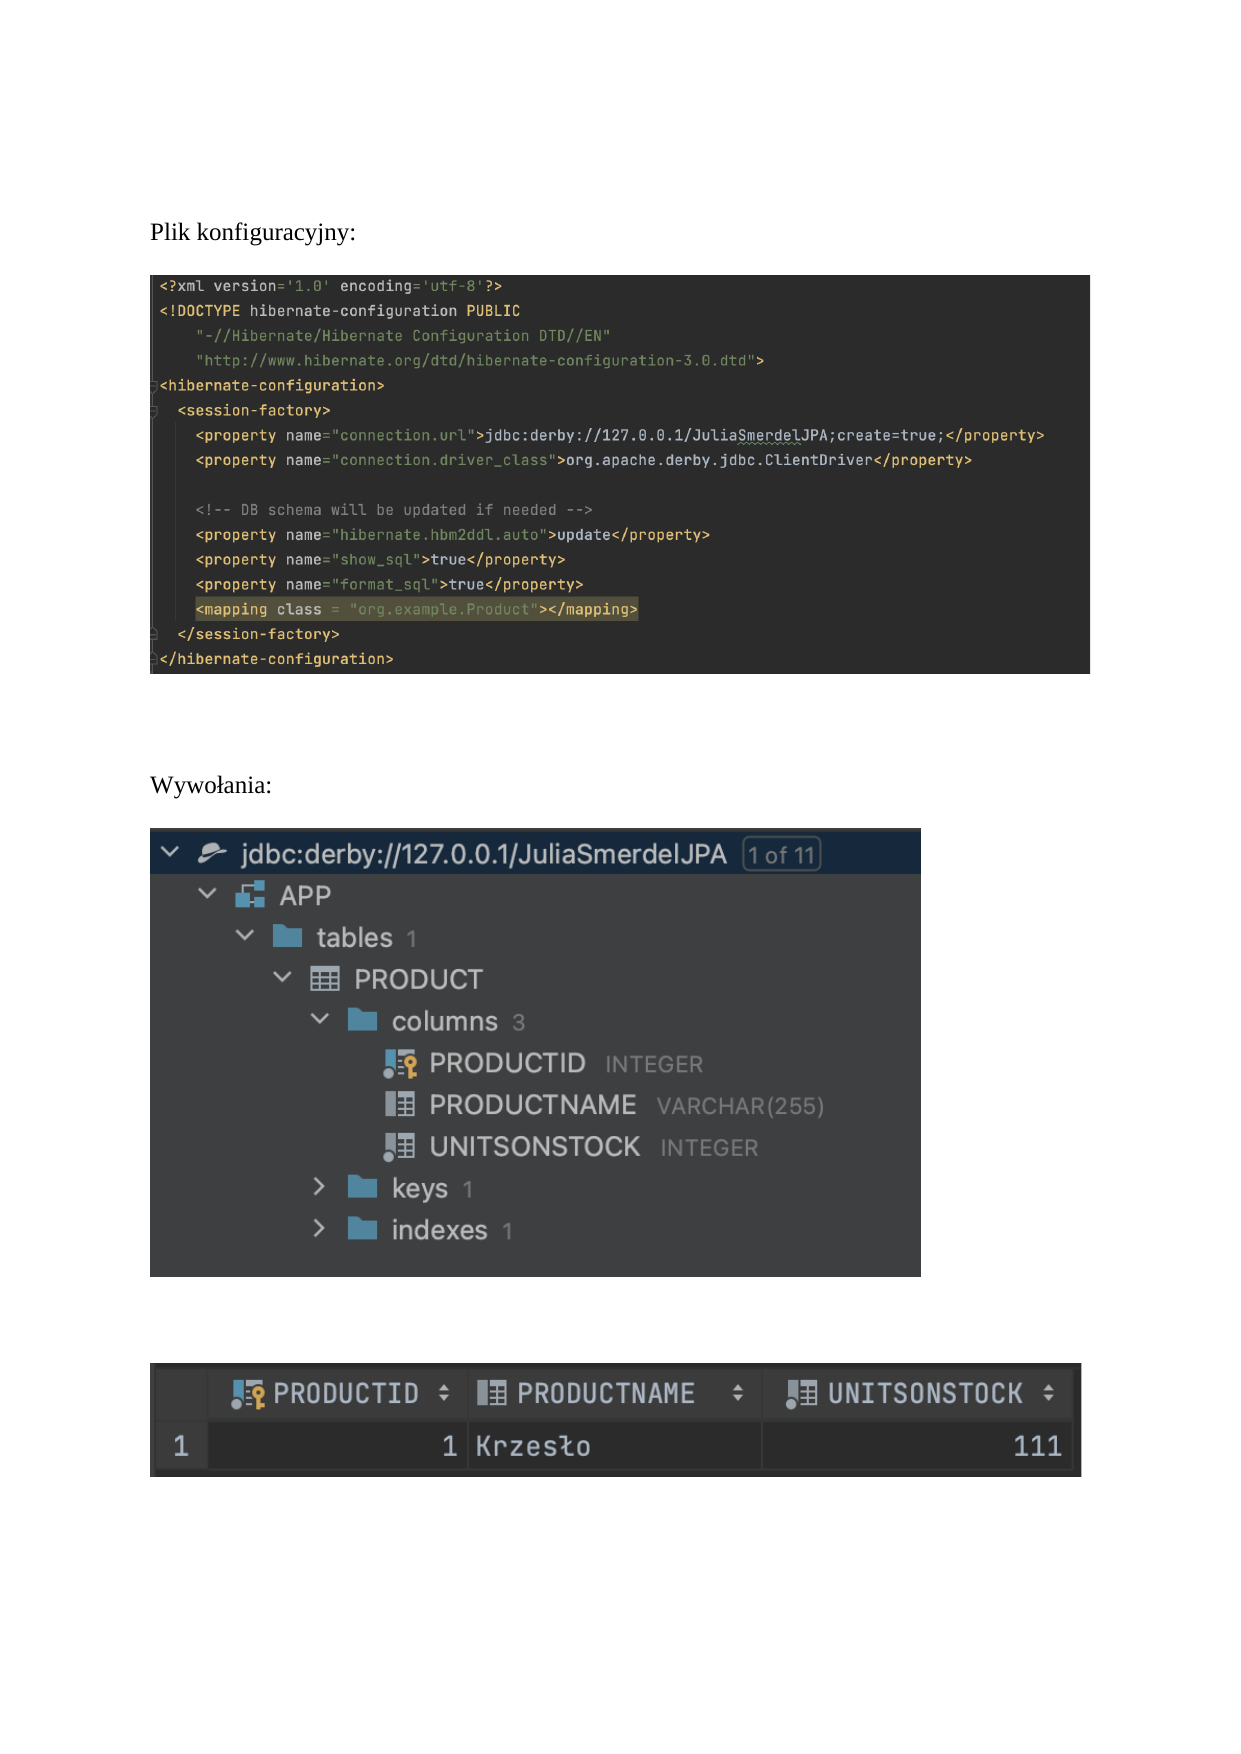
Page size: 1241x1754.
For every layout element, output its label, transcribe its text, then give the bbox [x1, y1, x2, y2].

text Plik konfiguracyjny: [150, 217, 1090, 246]
picture [150, 1363, 1082, 1477]
picture [150, 828, 921, 1277]
text Wywołania: [150, 771, 1090, 799]
picture [150, 275, 1091, 674]
